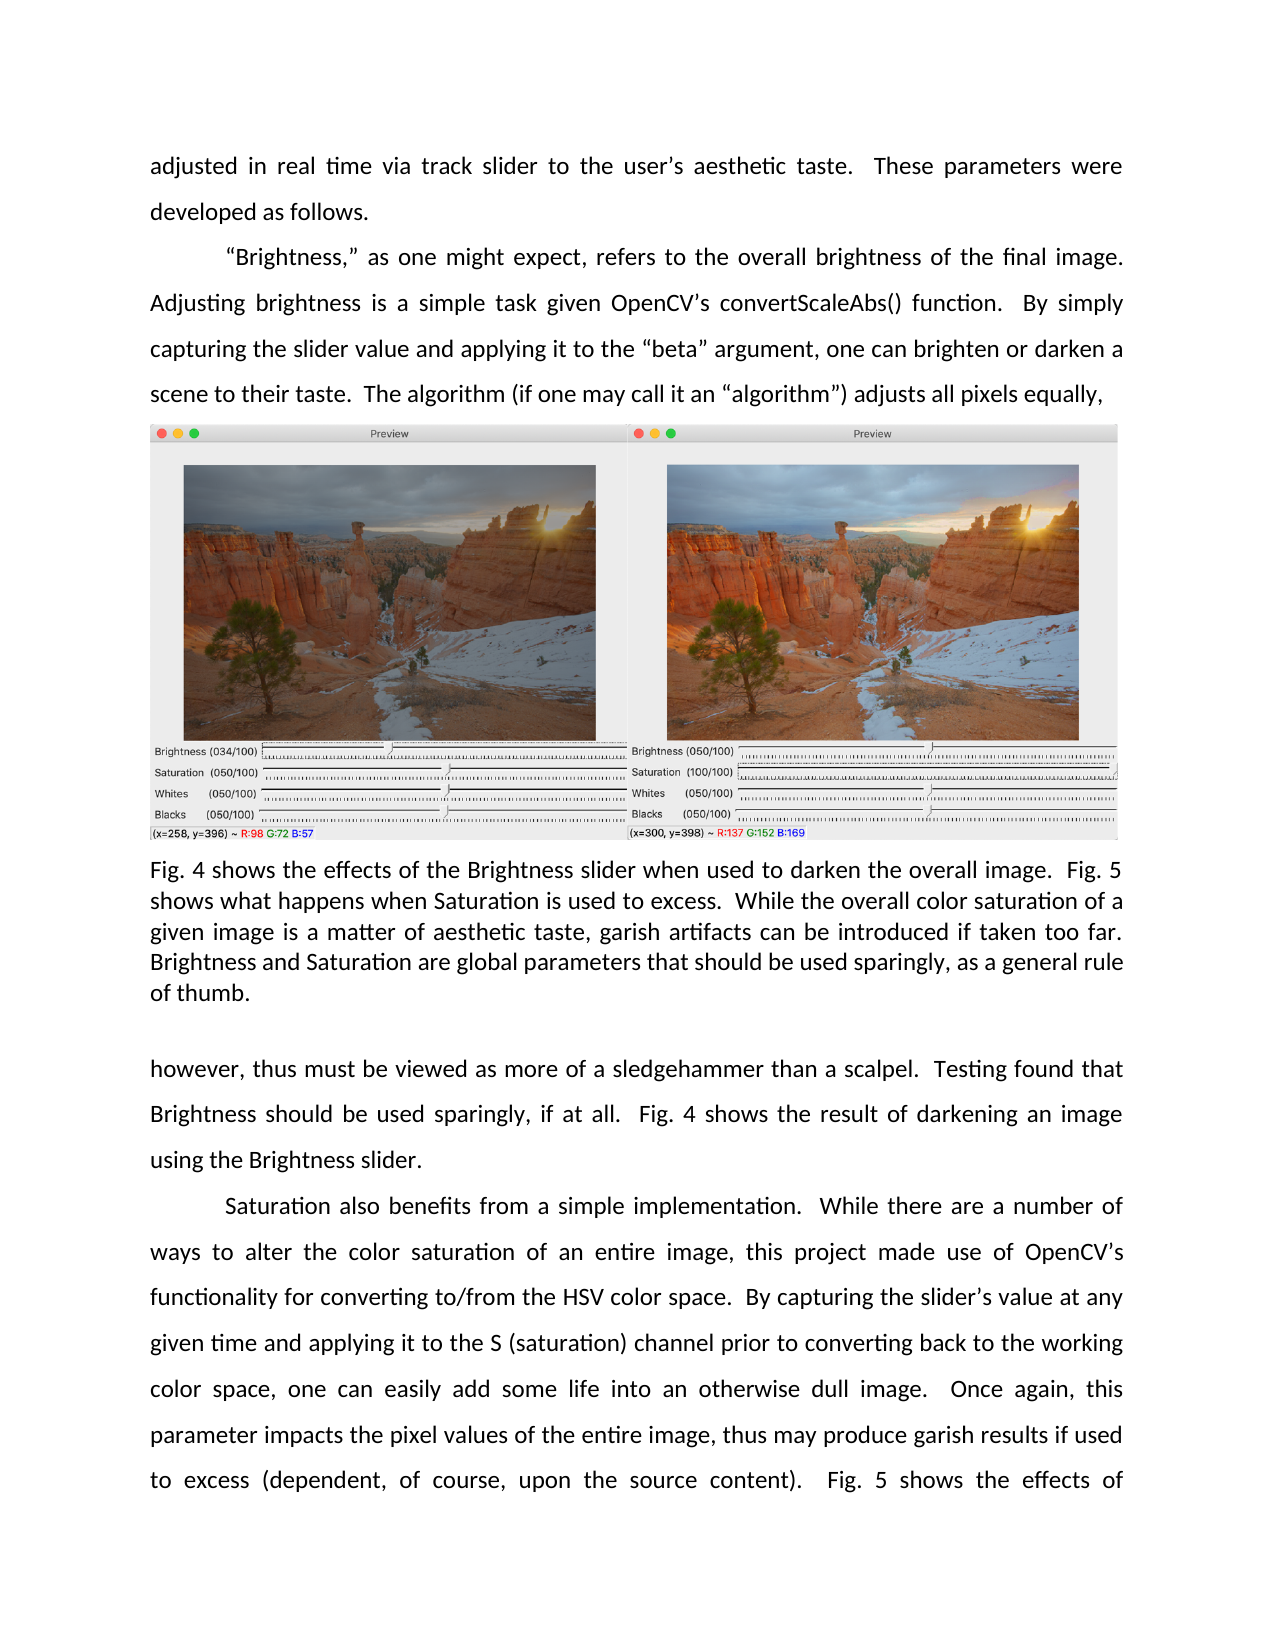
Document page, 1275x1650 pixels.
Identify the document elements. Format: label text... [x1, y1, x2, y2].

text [150, 1190, 1125, 1495]
text however, thus must be viewed as more of a sledgehammer than a scalpel. Testing found that Brightness should be used sparingly, if at all. Fig. 4 shows the result of darkening an image using the Brightness slider. [150, 1053, 1125, 1175]
text “Brightness,” as one might expect, refers to the overall brightness of the final image. Adjusting brightness is a simple task given OpenCV’s convertScaleAbs() function. By simply capturing the slider value and applying it to the “beta” argument, one can brighten or darken a scene to their taste. The algorithm (if one may call it an “algorithm”) adjusts all pixels equally, [150, 241, 1125, 409]
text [150, 150, 1125, 226]
picture [150, 424, 1118, 840]
text Fig. 4 shows the effects of the Brightness slider when used to darken the overall image. Fig. 5 shows what happens when Saturation is used to excess. While the overall color saturation of a given image is a matter of aesthetic taste, garish artifacts can be introduced if taken too far. Brightness and Saturation are global parameters that should be used sparingly, as a general rule of thumb. [150, 854, 1125, 1007]
